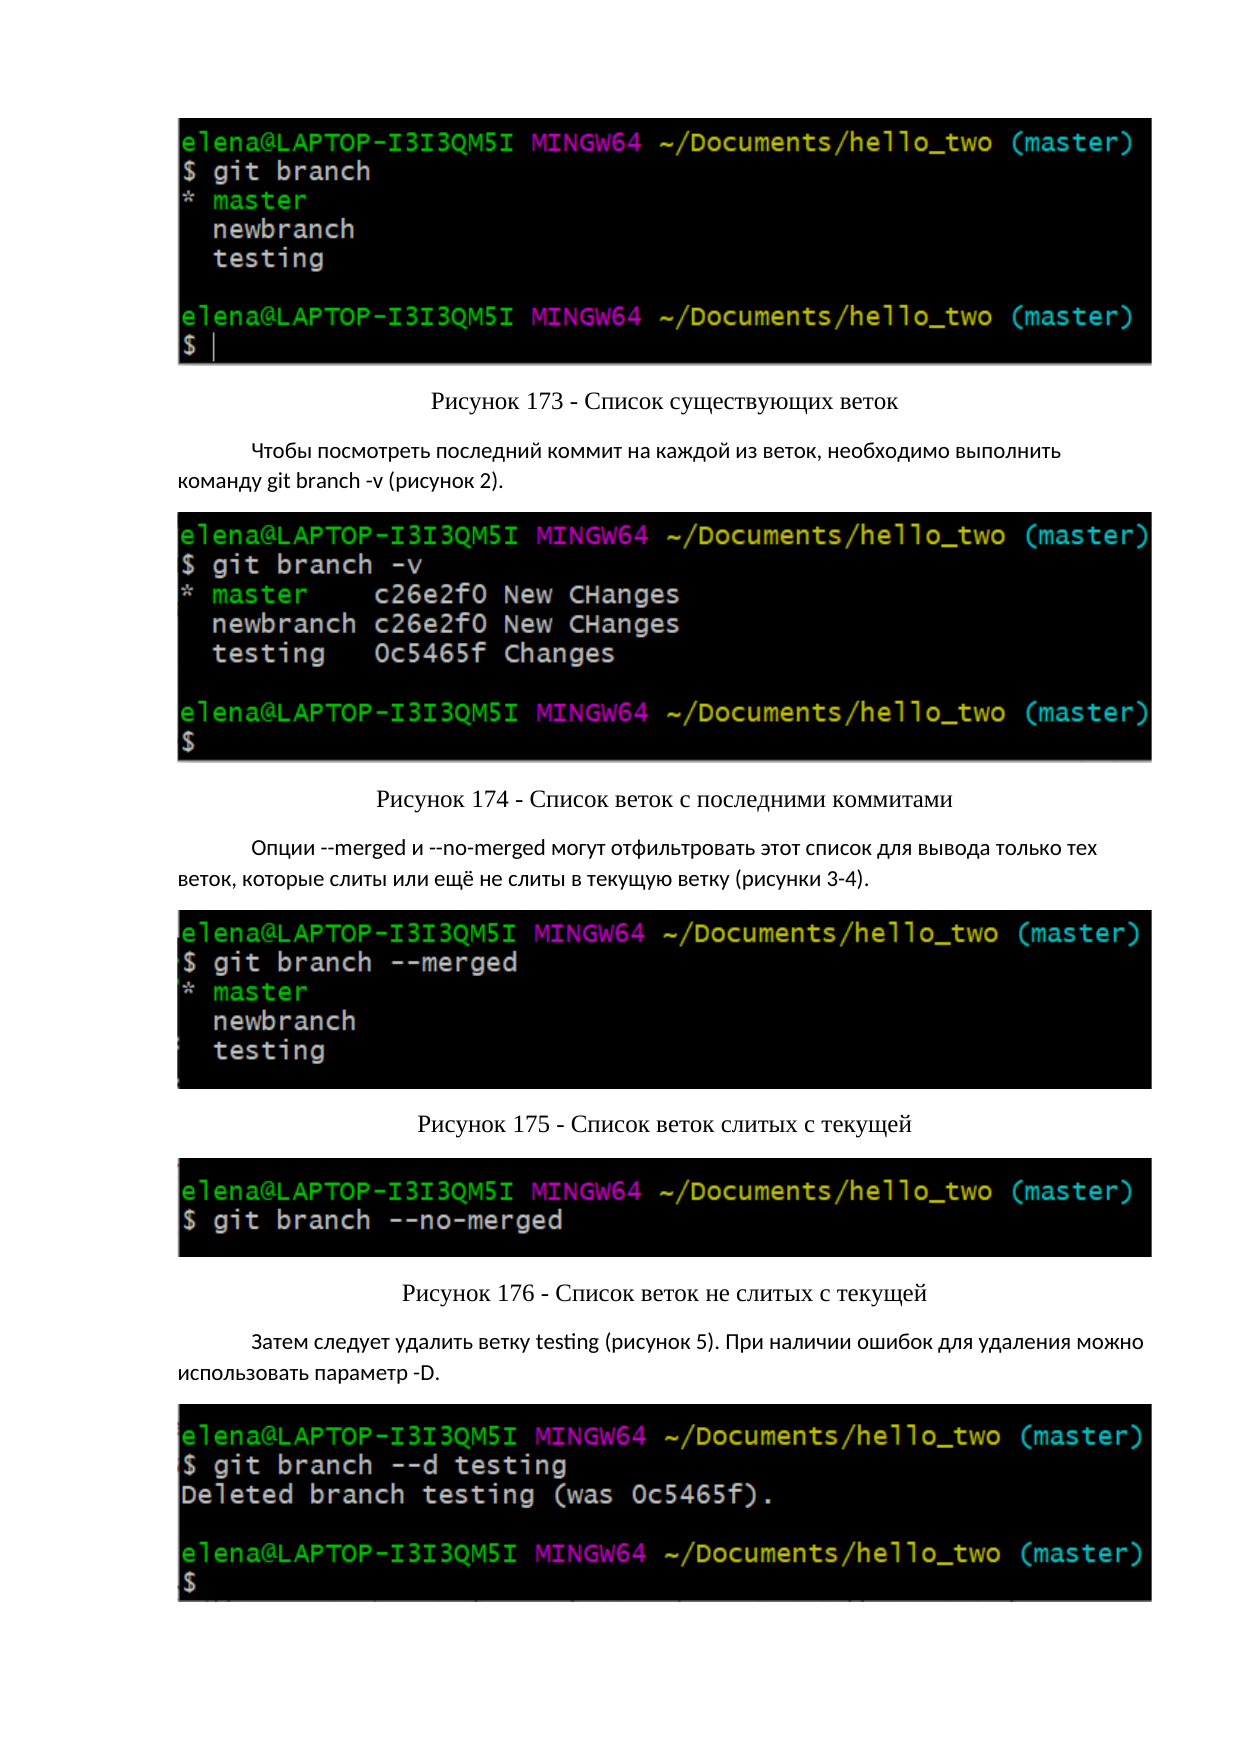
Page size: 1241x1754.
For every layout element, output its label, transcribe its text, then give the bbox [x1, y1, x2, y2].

picture [177, 1404, 1152, 1602]
text Затем следует удалить ветку testing (рисунок 5). При наличии ошибок для удаления можно использовать параметр -D. [177, 1327, 1152, 1386]
text Чтобы посмотреть последний коммит на каждой из веток, необходимо выполнить команду git branch -v (рисунок 2). [177, 436, 1152, 494]
picture [177, 512, 1152, 763]
picture [177, 910, 1152, 1089]
picture [177, 118, 1152, 366]
picture [177, 1158, 1152, 1257]
text Опции --merged и --no-merged могут отфильтровать этот список для вывода только тех веток, которые слиты или ещё не слиты в текущую ветку (рисунки 3-4). [177, 833, 1152, 892]
